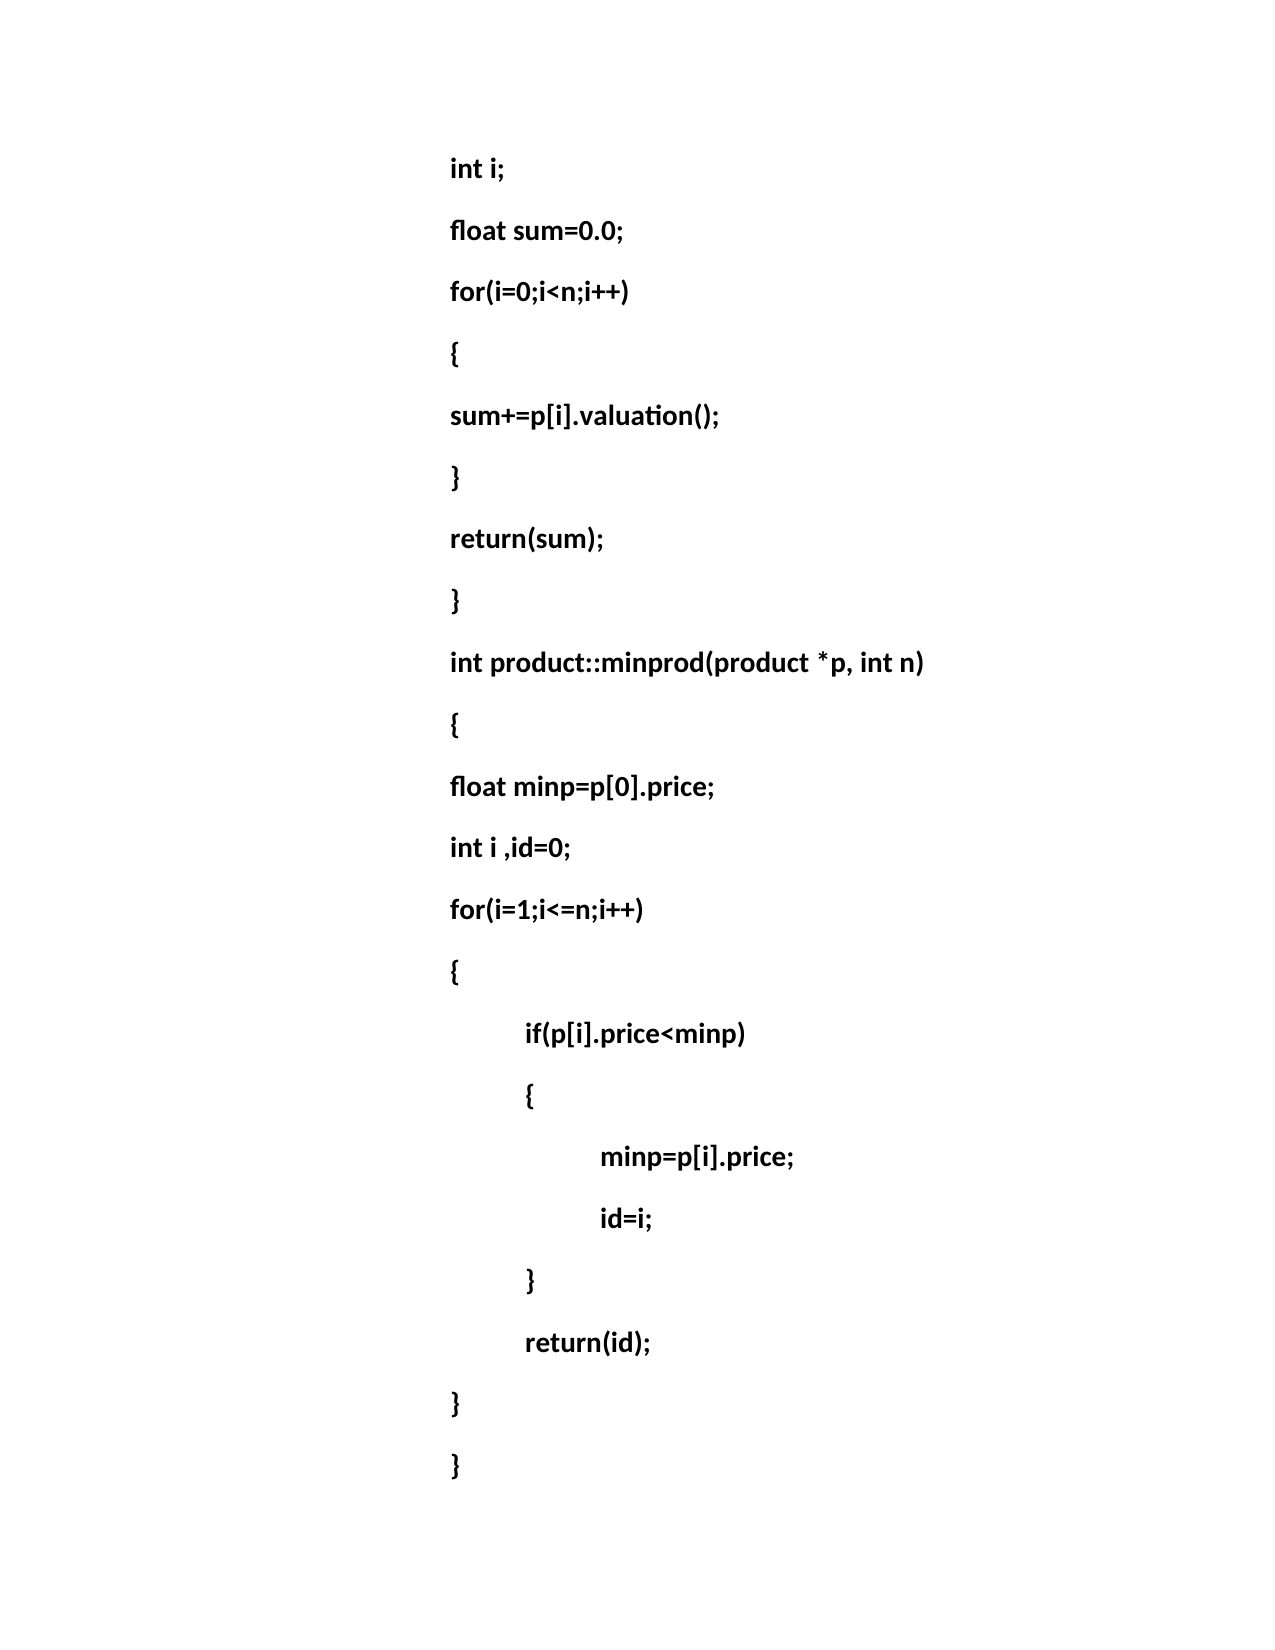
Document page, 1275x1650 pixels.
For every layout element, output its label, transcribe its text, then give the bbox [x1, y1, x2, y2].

text int i ,id=0; [375, 829, 1125, 865]
text return(id); [375, 1324, 1125, 1359]
text { [375, 706, 1125, 742]
text return(sum); [375, 521, 1125, 556]
text int i; [375, 150, 1125, 186]
text { [375, 953, 1125, 989]
text sum+=p[i].valuation(); [375, 397, 1125, 433]
text for(i=1;i<=n;i++) [375, 891, 1125, 927]
text float minp=p[0].price; [375, 768, 1125, 803]
text { [375, 1077, 1125, 1112]
text } [375, 1385, 1125, 1421]
text int product::minprod(product *p, int n) [375, 644, 1125, 680]
text minp=p[i].price; [375, 1138, 1125, 1174]
text for(i=0;i<n;i++) [375, 273, 1125, 309]
text { [375, 335, 1125, 371]
text } [375, 459, 1125, 494]
text } [375, 582, 1125, 618]
text id=i; [375, 1200, 1125, 1236]
text } [375, 1262, 1125, 1297]
text float sum=0.0; [375, 212, 1125, 247]
text if(p[i].price<minp) [375, 1015, 1125, 1050]
text } [375, 1447, 1125, 1483]
